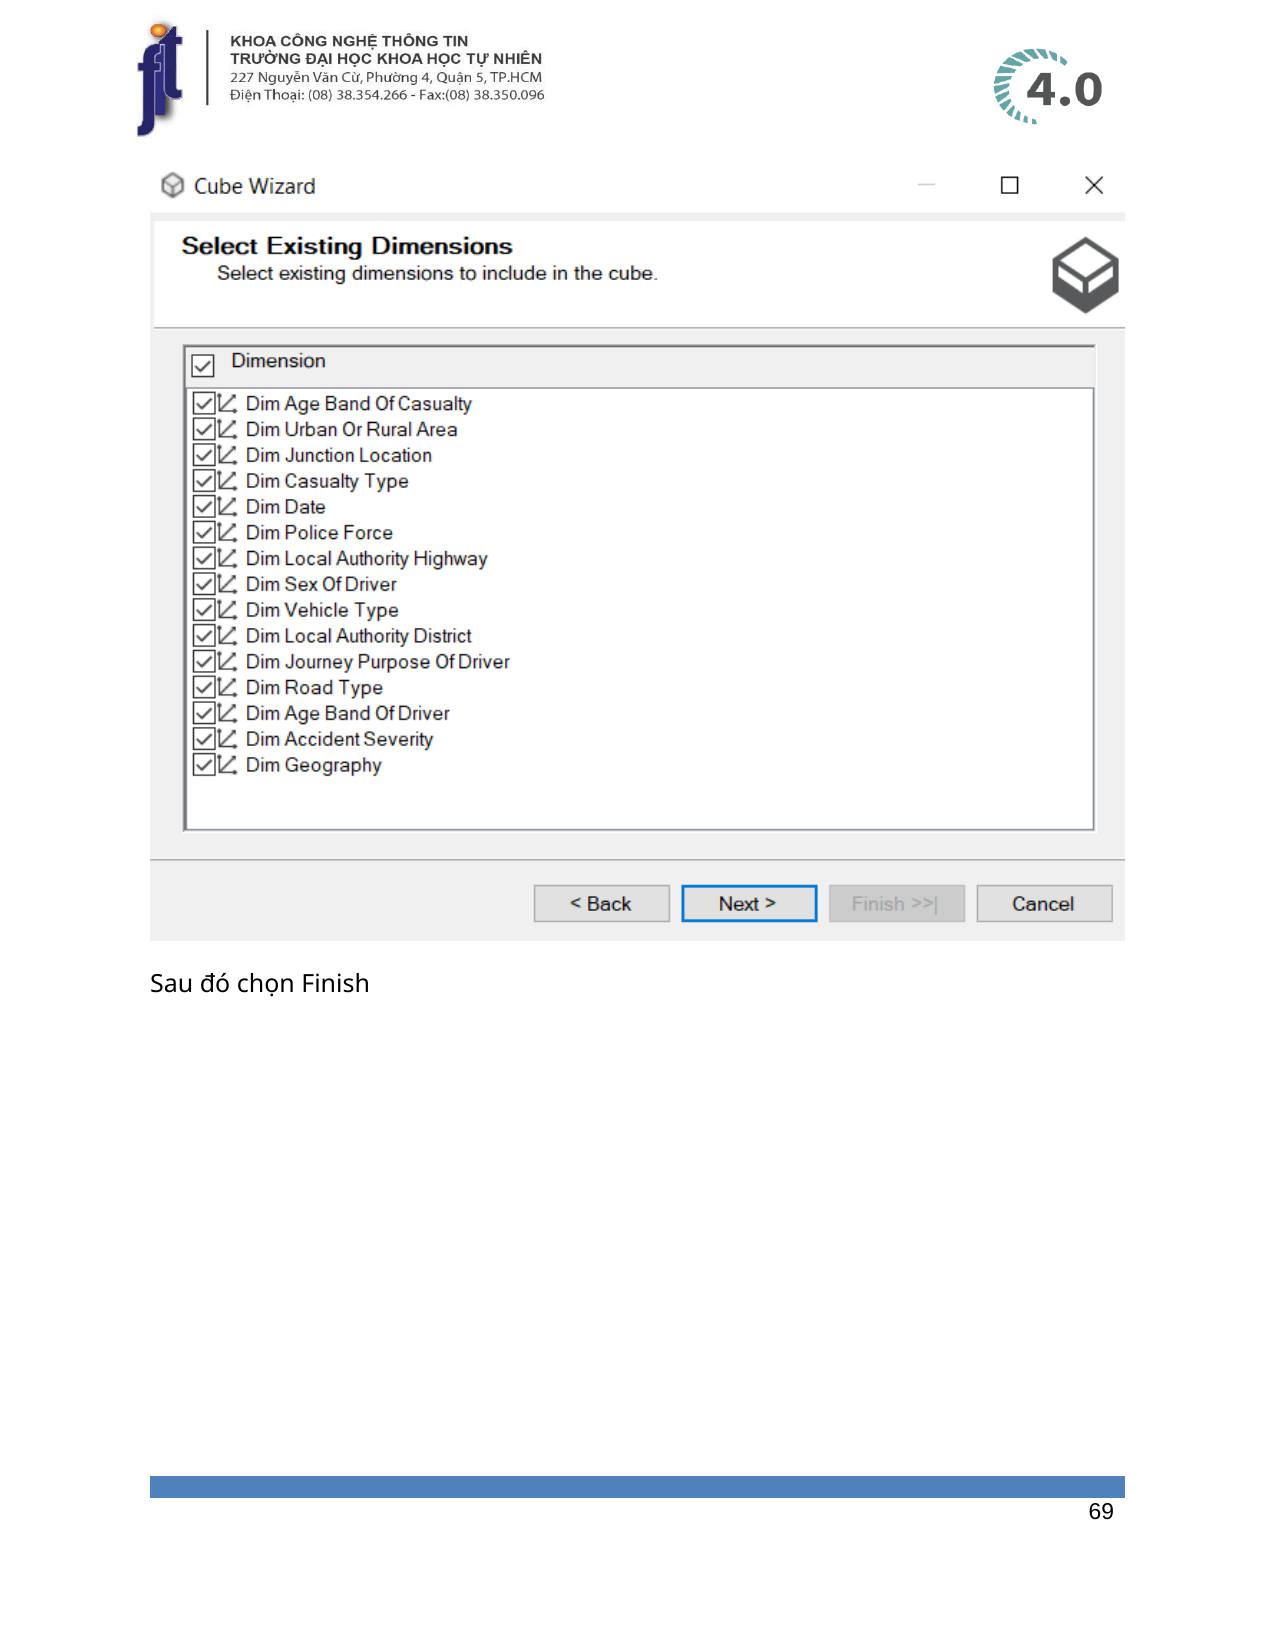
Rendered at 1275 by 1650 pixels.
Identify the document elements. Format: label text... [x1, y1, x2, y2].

text Sau đó chọn Finish [150, 966, 1125, 999]
picture [114, 14, 577, 158]
picture [967, 41, 1130, 131]
picture [150, 161, 1125, 941]
